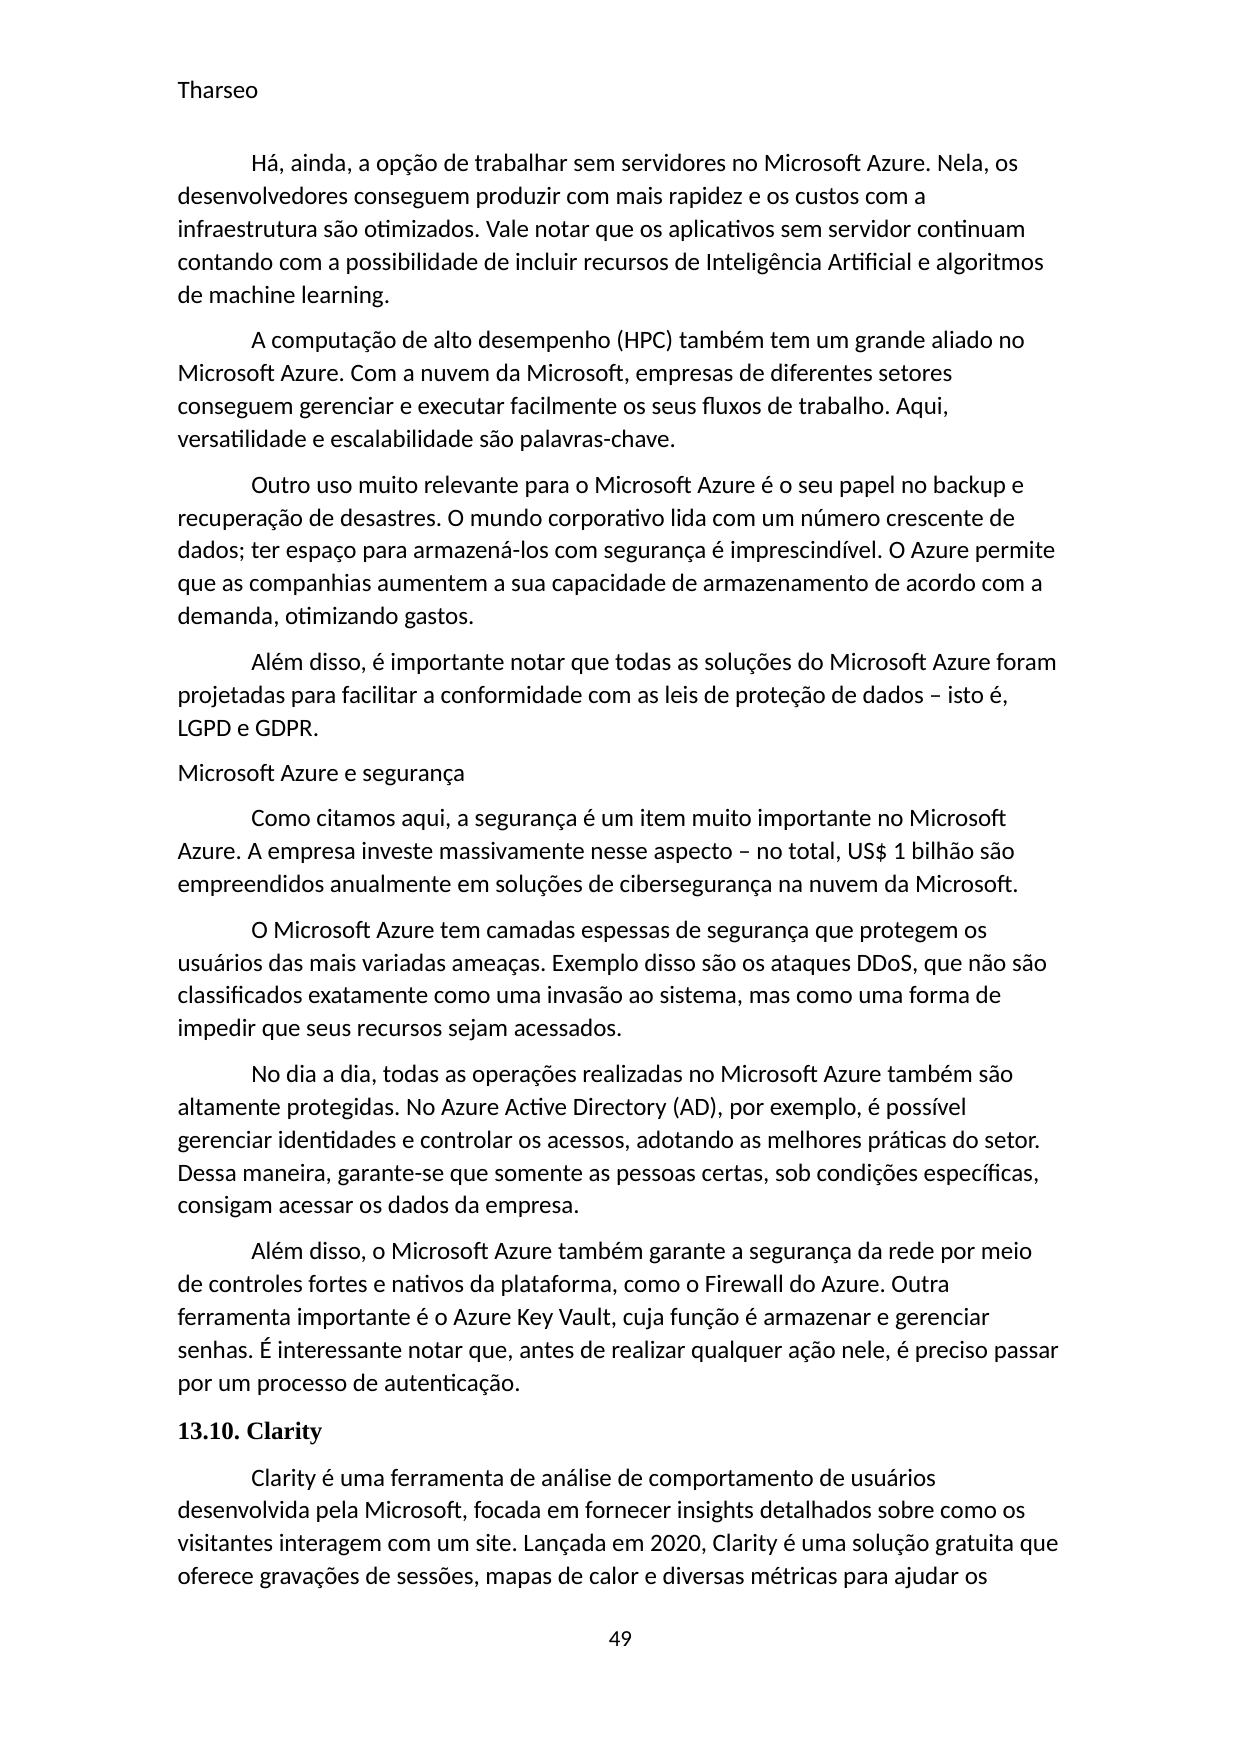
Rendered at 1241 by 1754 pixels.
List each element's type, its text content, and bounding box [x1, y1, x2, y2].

subtitle 13.10. Clarity [177, 1416, 1063, 1445]
text A computação de alto desempenho (HPC) também tem um grande aliado no Microsoft Azure. Com a nuvem da Microsoft, empresas de diferentes setores conseguem gerenciar e executar facilmente os seus fluxos de trabalho. Aqui, versatilidade e escalabilidade são palavras-chave. [177, 325, 1063, 454]
text Além disso, é importante notar que todas as soluções do Microsoft Azure foram projetadas para facilitar a conformidade com as leis de proteção de dados – isto é, LGPD e GDPR. [177, 646, 1063, 742]
text No dia a dia, todas as operações realizadas no Microsoft Azure também são altamente protegidas. No Azure Active Directory (AD), por exemplo, é possível gerenciar identidades e controlar os acessos, adotando as melhores práticas do setor. Dessa maneira, garante-se que somente as pessoas certas, sob condições específicas, consigam acessar os dados da empresa. [177, 1058, 1063, 1220]
text Outro uso muito relevante para o Microsoft Azure é o seu papel no backup e recuperação de desastres. O mundo corporativo lida com um número crescente de dados; ter espaço para armazená-los com segurança é imprescindível. O Azure permite que as companhias aumentem a sua capacidade de armazenamento de acordo com a demanda, otimizando gastos. [177, 469, 1063, 631]
text O Microsoft Azure tem camadas espessas de segurança que protegem os usuários das mais variadas ameaças. Exemplo disso são os ataques DDoS, que não são classificados exatamente como uma invasão ao sistema, mas como uma forma de impedir que seus recursos sejam acessados. [177, 914, 1063, 1043]
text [177, 1462, 1063, 1591]
text Como citamos aqui, a segurança é um item muito importante no Microsoft Azure. A empresa investe massivamente nesse aspecto – no total, US$ 1 bilhão são empreendidos anualmente em soluções de cibersegurança na nuvem da Microsoft. [177, 803, 1063, 899]
text Microsoft Azure e segurança [177, 757, 1063, 788]
text Além disso, o Microsoft Azure também garante a segurança da rede por meio de controles fortes e nativos da plataforma, como o Firewall do Azure. Outra ferramenta importante é o Azure Key Vault, cuja função é armazenar e gerenciar senhas. É interessante notar que, antes de realizar qualquer ação nele, é preciso passar por um processo de autenticação. [177, 1235, 1063, 1397]
text Há, ainda, a opção de trabalhar sem servidores no Microsoft Azure. Nela, os desenvolvedores conseguem produzir com mais rapidez e os custos com a infraestrutura são otimizados. Vale notar que os aplicativos sem servidor continuam contando com a possibilidade de incluir recursos de Inteligência Artificial e algoritmos de machine learning. [177, 148, 1063, 310]
